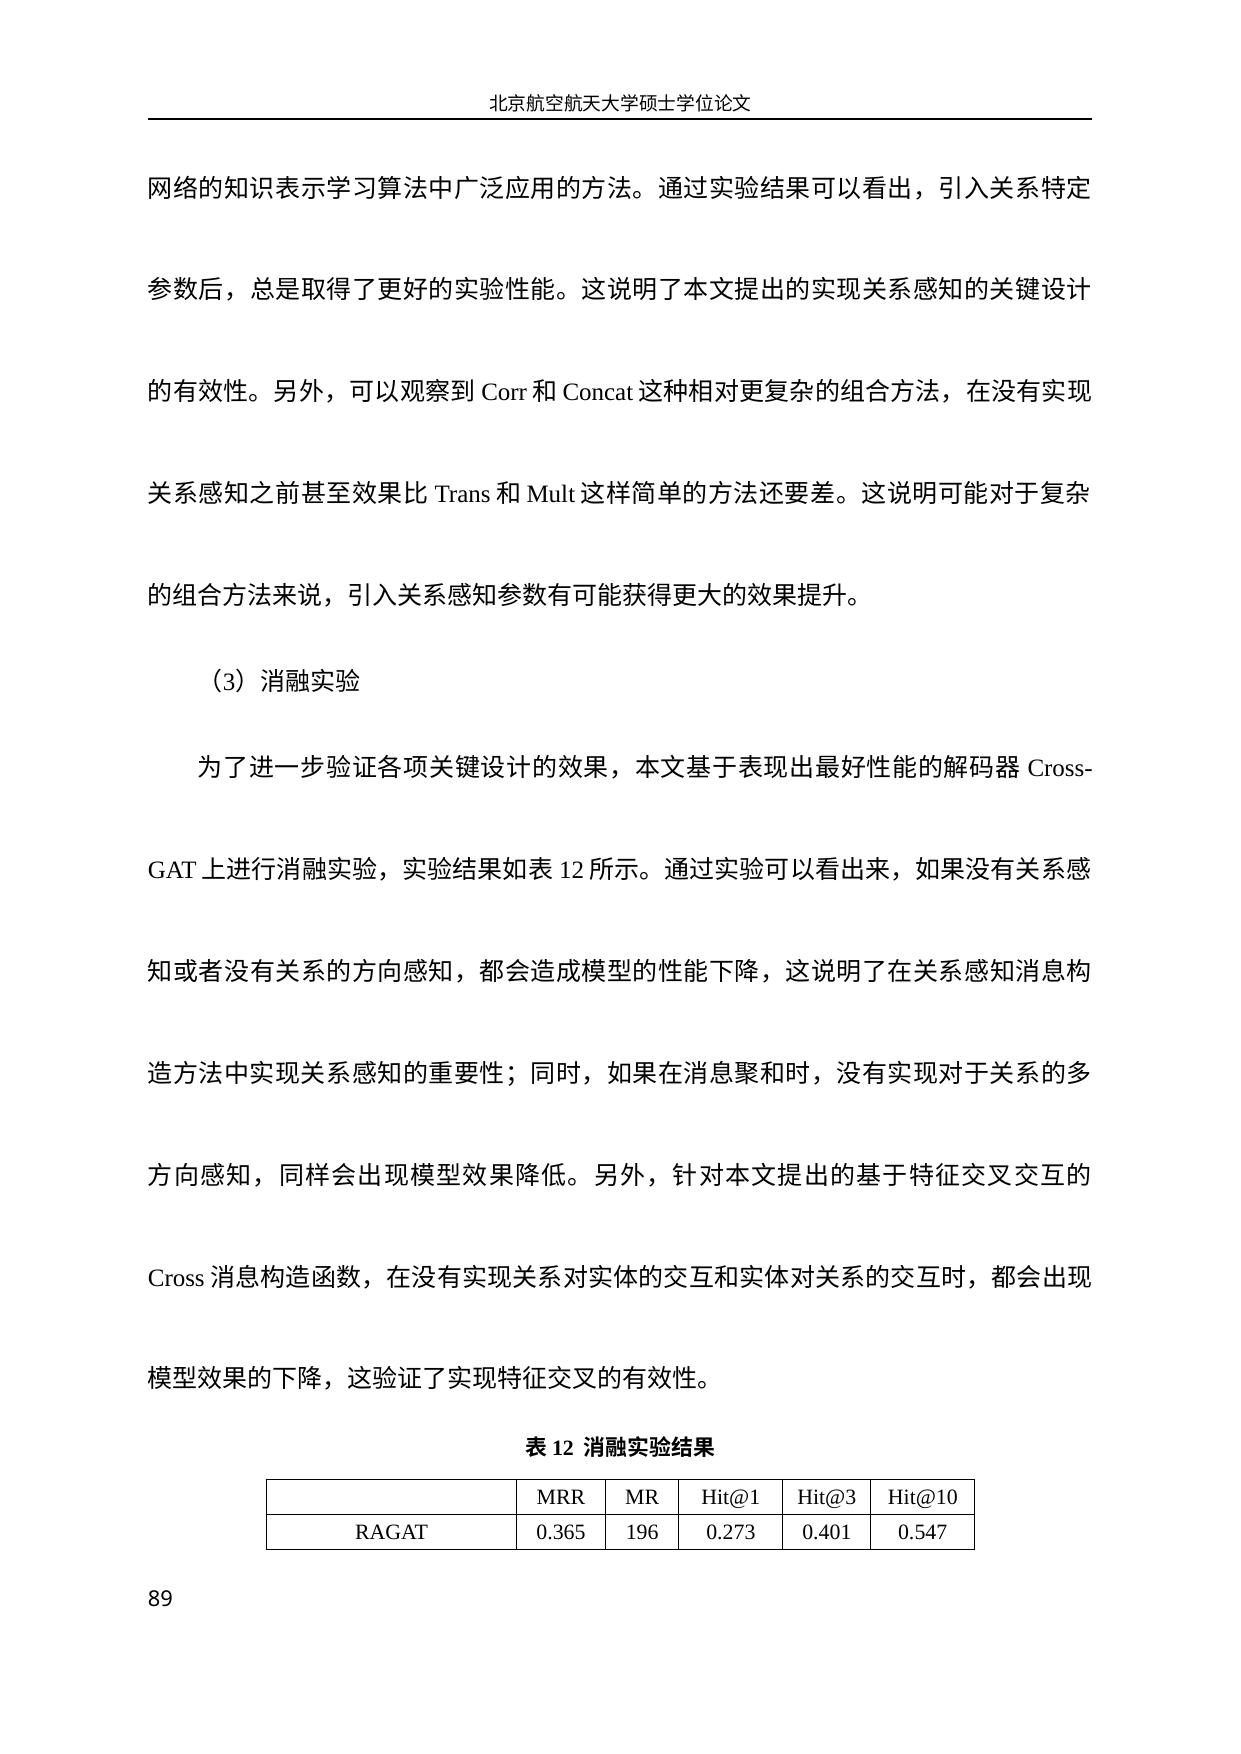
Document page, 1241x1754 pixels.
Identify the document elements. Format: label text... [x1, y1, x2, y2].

table_cell 0.365 [517, 1515, 605, 1549]
table_header MRR [517, 1480, 605, 1514]
text 表12 消融实验结果 [148, 1429, 1092, 1463]
table_header Hit@10 [871, 1480, 974, 1514]
table_cell 0.547 [871, 1515, 974, 1549]
text 为了进一步验证各项关键设计的效果，本文基于表现出最好性能的解码器Cross-GAT上进行消融实验，实验结果如表12所示。通过实验可以看出来，如果没有关系感知或者没有关系的方向感知，都会造成模型的性能下降，这说明了在关系感知消息构造方法中实现关系感知的重要性；同时，如果在消息聚和时，没有实现对于关系的多方向感知，同样会出现模型效果降低。另外，针对本文提出的基于特征交叉交互的Cross消息构造函数，在没有实现关系对实体的交互和实体对关系的交互时，都会出现模型效果的下降，这验证了实现特征交叉的有效性。 [148, 732, 1092, 1411]
table_cell RAGAT [267, 1515, 516, 1549]
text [148, 152, 1092, 628]
text （3）消融实验 [148, 646, 1092, 714]
table_cell 0.273 [679, 1515, 782, 1549]
table_header MR [606, 1480, 678, 1514]
table_header Hit@3 [783, 1480, 870, 1514]
table_cell 0.401 [783, 1515, 870, 1549]
table_header [267, 1480, 516, 1514]
table_cell 196 [606, 1515, 678, 1549]
table_header Hit@1 [679, 1480, 782, 1514]
